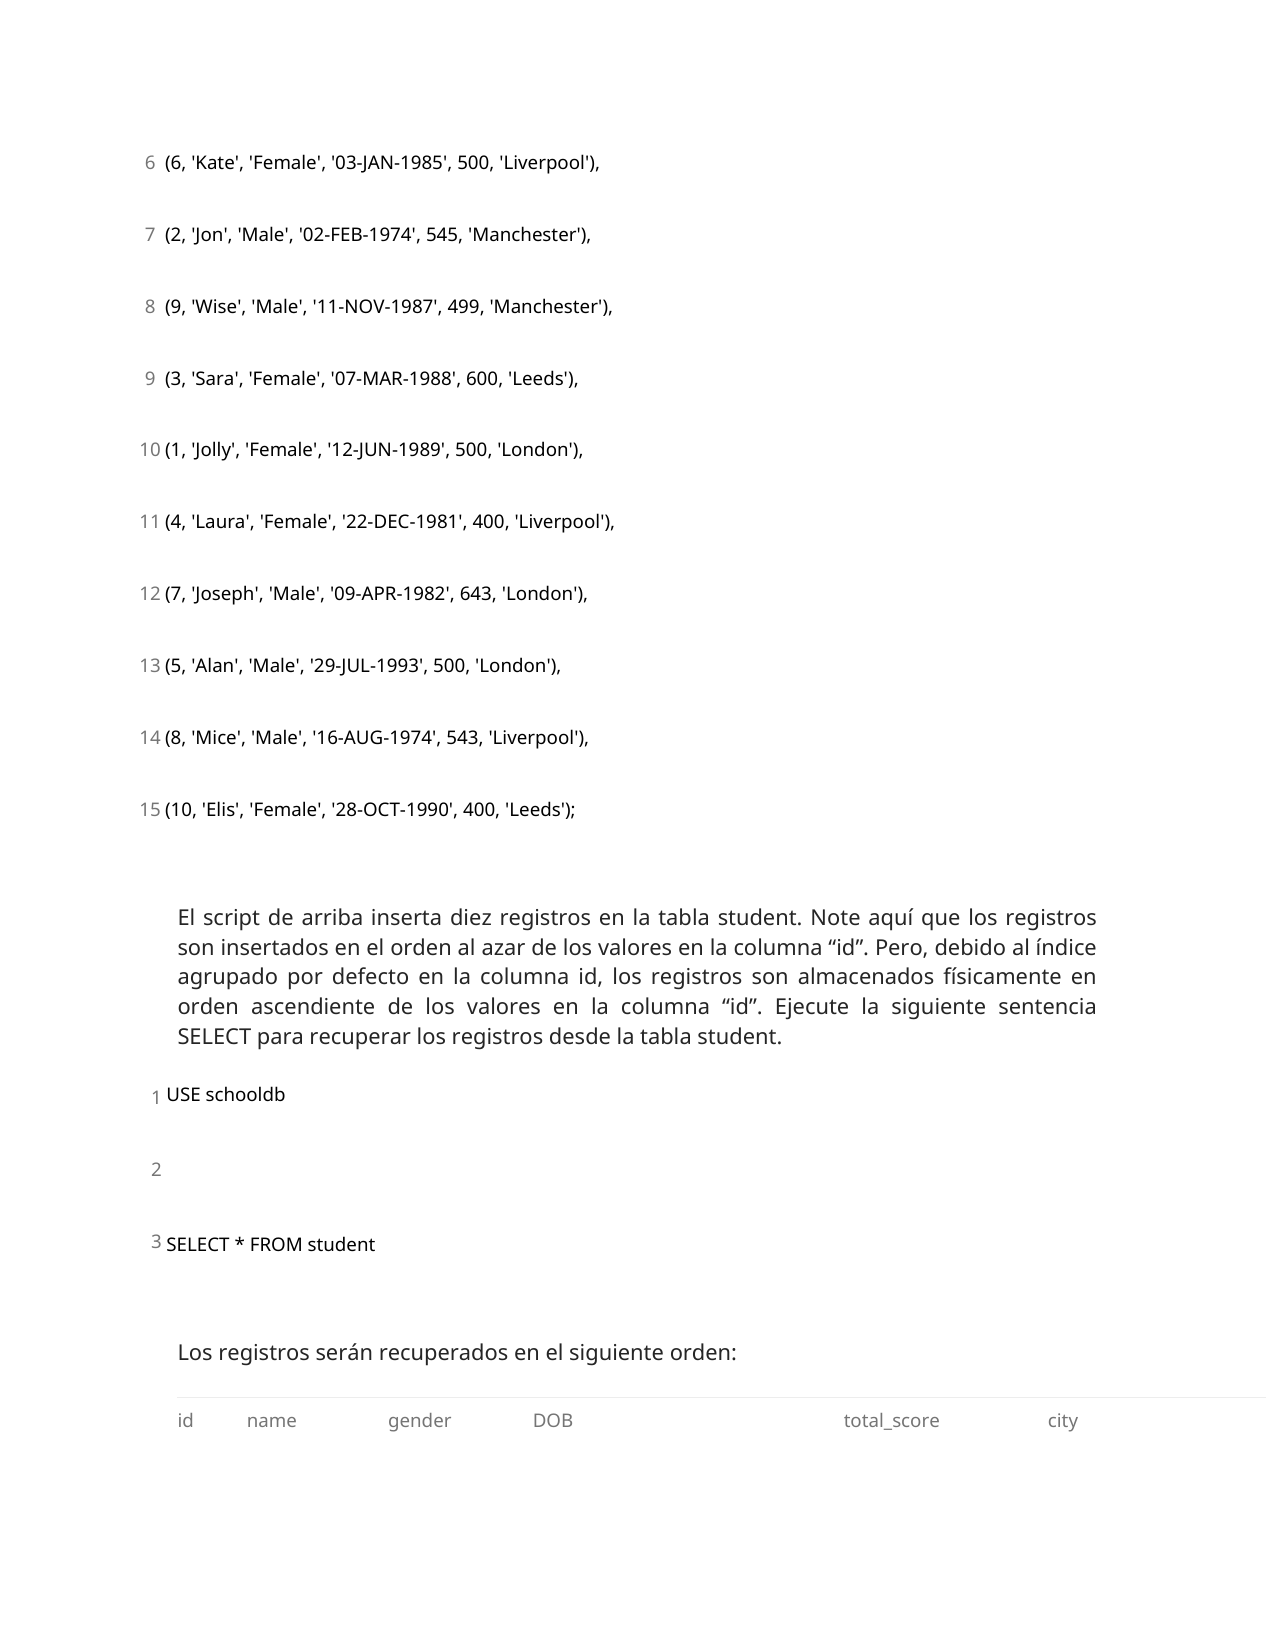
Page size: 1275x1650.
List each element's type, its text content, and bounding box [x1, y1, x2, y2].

table_header DOB [533, 1398, 843, 1492]
text El script de arriba inserta diez registros en la tabla student. Note aquí que los registros son insertados en el orden al azar de los valores en la columna “id”. Pero, debido al índice agrupado por defecto en la columna id, los registros son almacenados físicamente en orden ascendiente de los valores en la columna “id”. Ejecute la siguiente sentencia SELECT para recuperar los registros desde la tabla student. [177, 902, 1098, 1051]
table_header USE schooldb SELECT * FROM student [165, 1080, 1106, 1308]
table_header city [1048, 1398, 1266, 1492]
table_header total_score [844, 1398, 1048, 1492]
table_header id [177, 1398, 247, 1492]
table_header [163, 148, 1106, 873]
table_header 1 2 3 [148, 1080, 164, 1308]
table_header name [247, 1398, 388, 1492]
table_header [137, 148, 163, 873]
table_header gender [388, 1398, 533, 1492]
text Los registros serán recuperados en el siguiente orden: [177, 1337, 1098, 1367]
